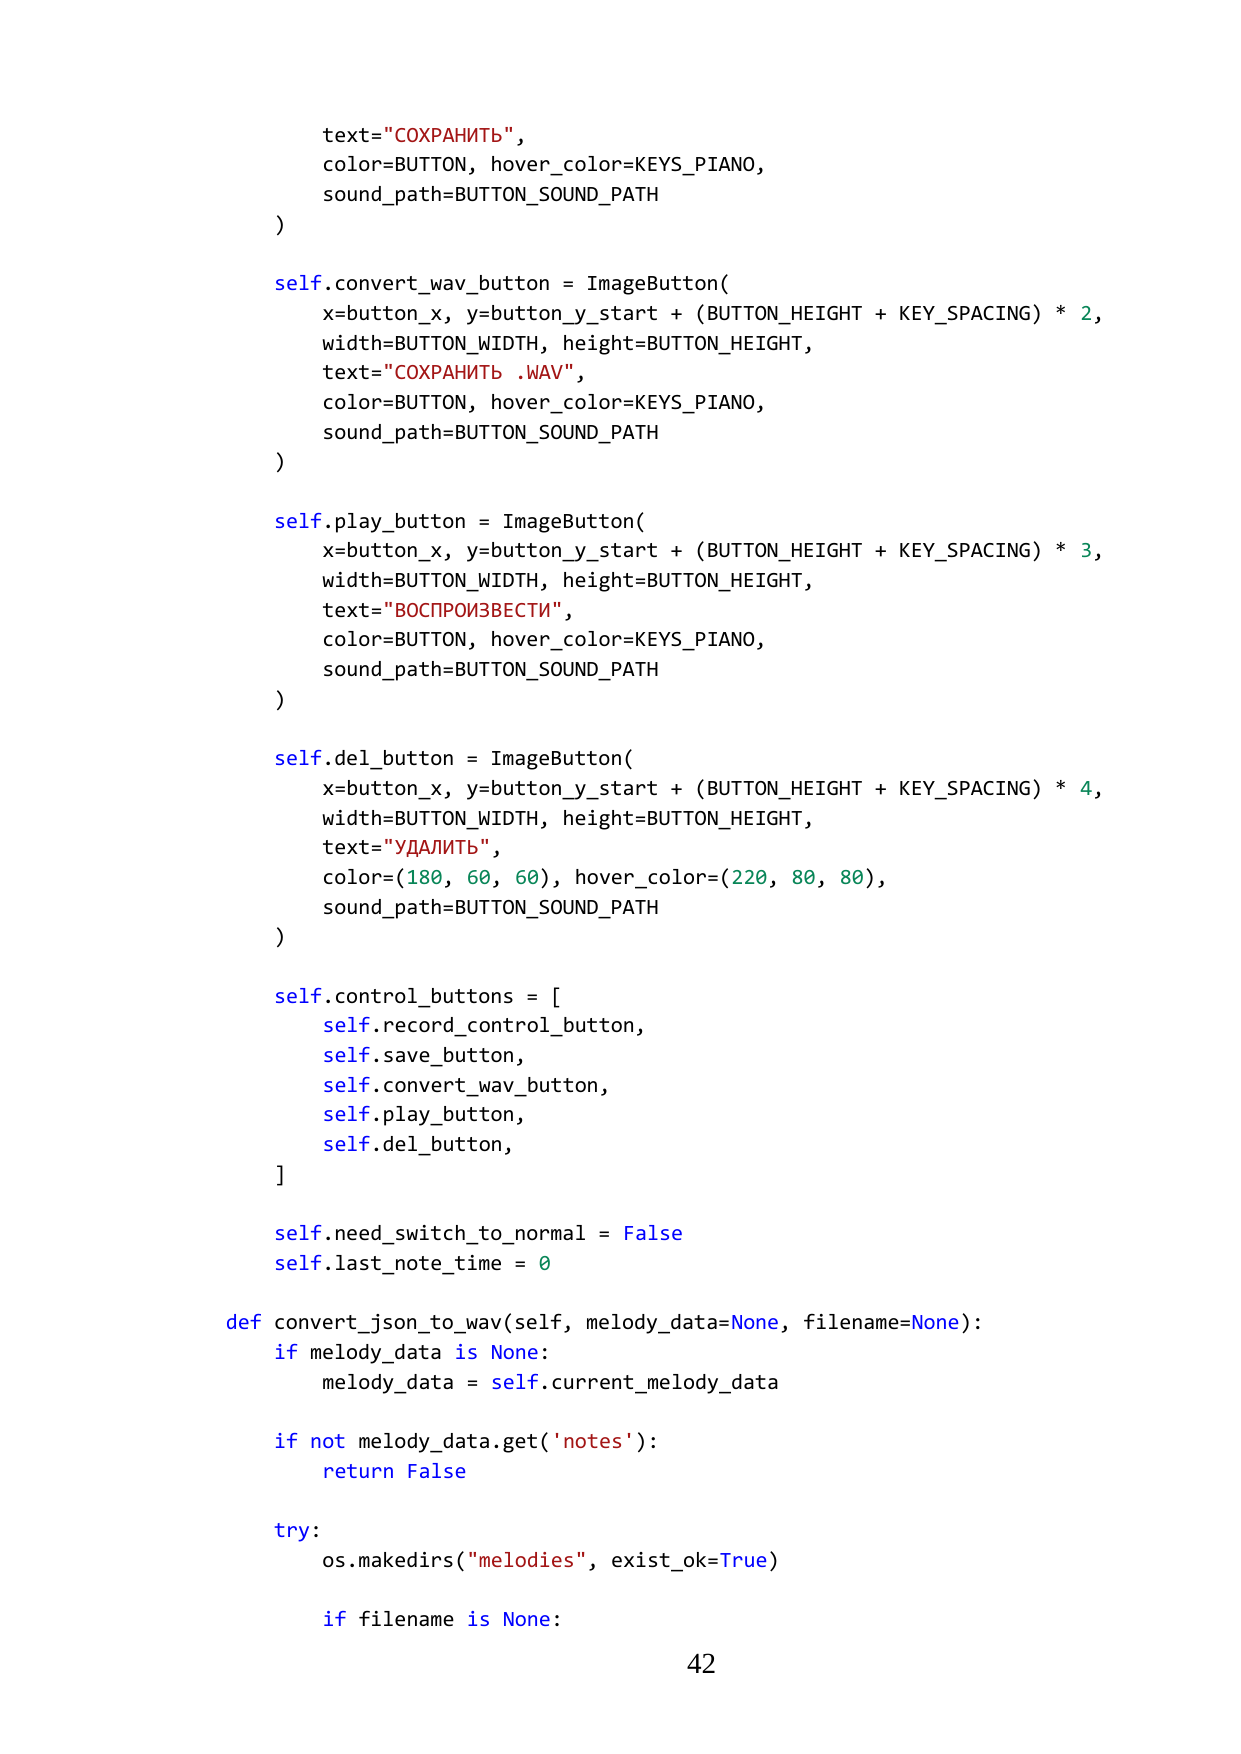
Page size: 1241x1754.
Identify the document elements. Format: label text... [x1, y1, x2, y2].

text x=button_x, y=button_y_start + (BUTTON_HEIGHT + KEY_SPACING) * 2, [177, 296, 1152, 326]
text self.del_button, [177, 1127, 1152, 1157]
text ) [177, 682, 1152, 712]
text return False [177, 1454, 1152, 1484]
text self.control_buttons = [ [177, 979, 1152, 1009]
text sound_path=BUTTON_SOUND_PATH [177, 415, 1152, 445]
text if not melody_data.get('notes'): [177, 1424, 1152, 1454]
text os.makedirs("melodies", exist_ok=True) [177, 1543, 1152, 1573]
text self.last_note_time = 0 [177, 1246, 1152, 1276]
text ) [177, 920, 1152, 949]
text width=BUTTON_WIDTH, height=BUTTON_HEIGHT, [177, 801, 1152, 831]
text text="СОХРАНИТЬ .WAV", [177, 356, 1152, 385]
text ] [177, 1157, 1152, 1187]
text self.convert_wav_button, [177, 1068, 1152, 1098]
text sound_path=BUTTON_SOUND_PATH [177, 890, 1152, 920]
text sound_path=BUTTON_SOUND_PATH [177, 177, 1152, 207]
text self.del_button = ImageButton( [177, 742, 1152, 771]
text x=button_x, y=button_y_start + (BUTTON_HEIGHT + KEY_SPACING) * 4, [177, 771, 1152, 801]
text text="СОХРАНИТЬ", [177, 118, 1152, 148]
text text="УДАЛИТЬ", [177, 831, 1152, 860]
text color=BUTTON, hover_color=KEYS_PIANO, [177, 623, 1152, 652]
text x=button_x, y=button_y_start + (BUTTON_HEIGHT + KEY_SPACING) * 3, [177, 534, 1152, 563]
text color=BUTTON, hover_color=KEYS_PIANO, [177, 148, 1152, 177]
text color=(180, 60, 60), hover_color=(220, 80, 80), [177, 860, 1152, 890]
text text="ВОСПРОИЗВЕСТИ", [177, 593, 1152, 623]
text if filename is None: [177, 1602, 1152, 1632]
text self.play_button = ImageButton( [177, 504, 1152, 534]
text def convert_json_to_wav(self, melody_data=None, filename=None): [177, 1306, 1152, 1335]
text ) [177, 445, 1152, 474]
text color=BUTTON, hover_color=KEYS_PIANO, [177, 385, 1152, 415]
text melody_data = self.current_melody_data [177, 1365, 1152, 1395]
text width=BUTTON_WIDTH, height=BUTTON_HEIGHT, [177, 563, 1152, 593]
text if melody_data is None: [177, 1335, 1152, 1365]
text ) [177, 207, 1152, 237]
text self.play_button, [177, 1098, 1152, 1127]
text self.save_button, [177, 1038, 1152, 1068]
text self.record_control_button, [177, 1009, 1152, 1038]
text self.need_switch_to_normal = False [177, 1217, 1152, 1246]
text sound_path=BUTTON_SOUND_PATH [177, 652, 1152, 682]
text width=BUTTON_WIDTH, height=BUTTON_HEIGHT, [177, 326, 1152, 356]
text try: [177, 1513, 1152, 1543]
text self.convert_wav_button = ImageButton( [177, 267, 1152, 296]
